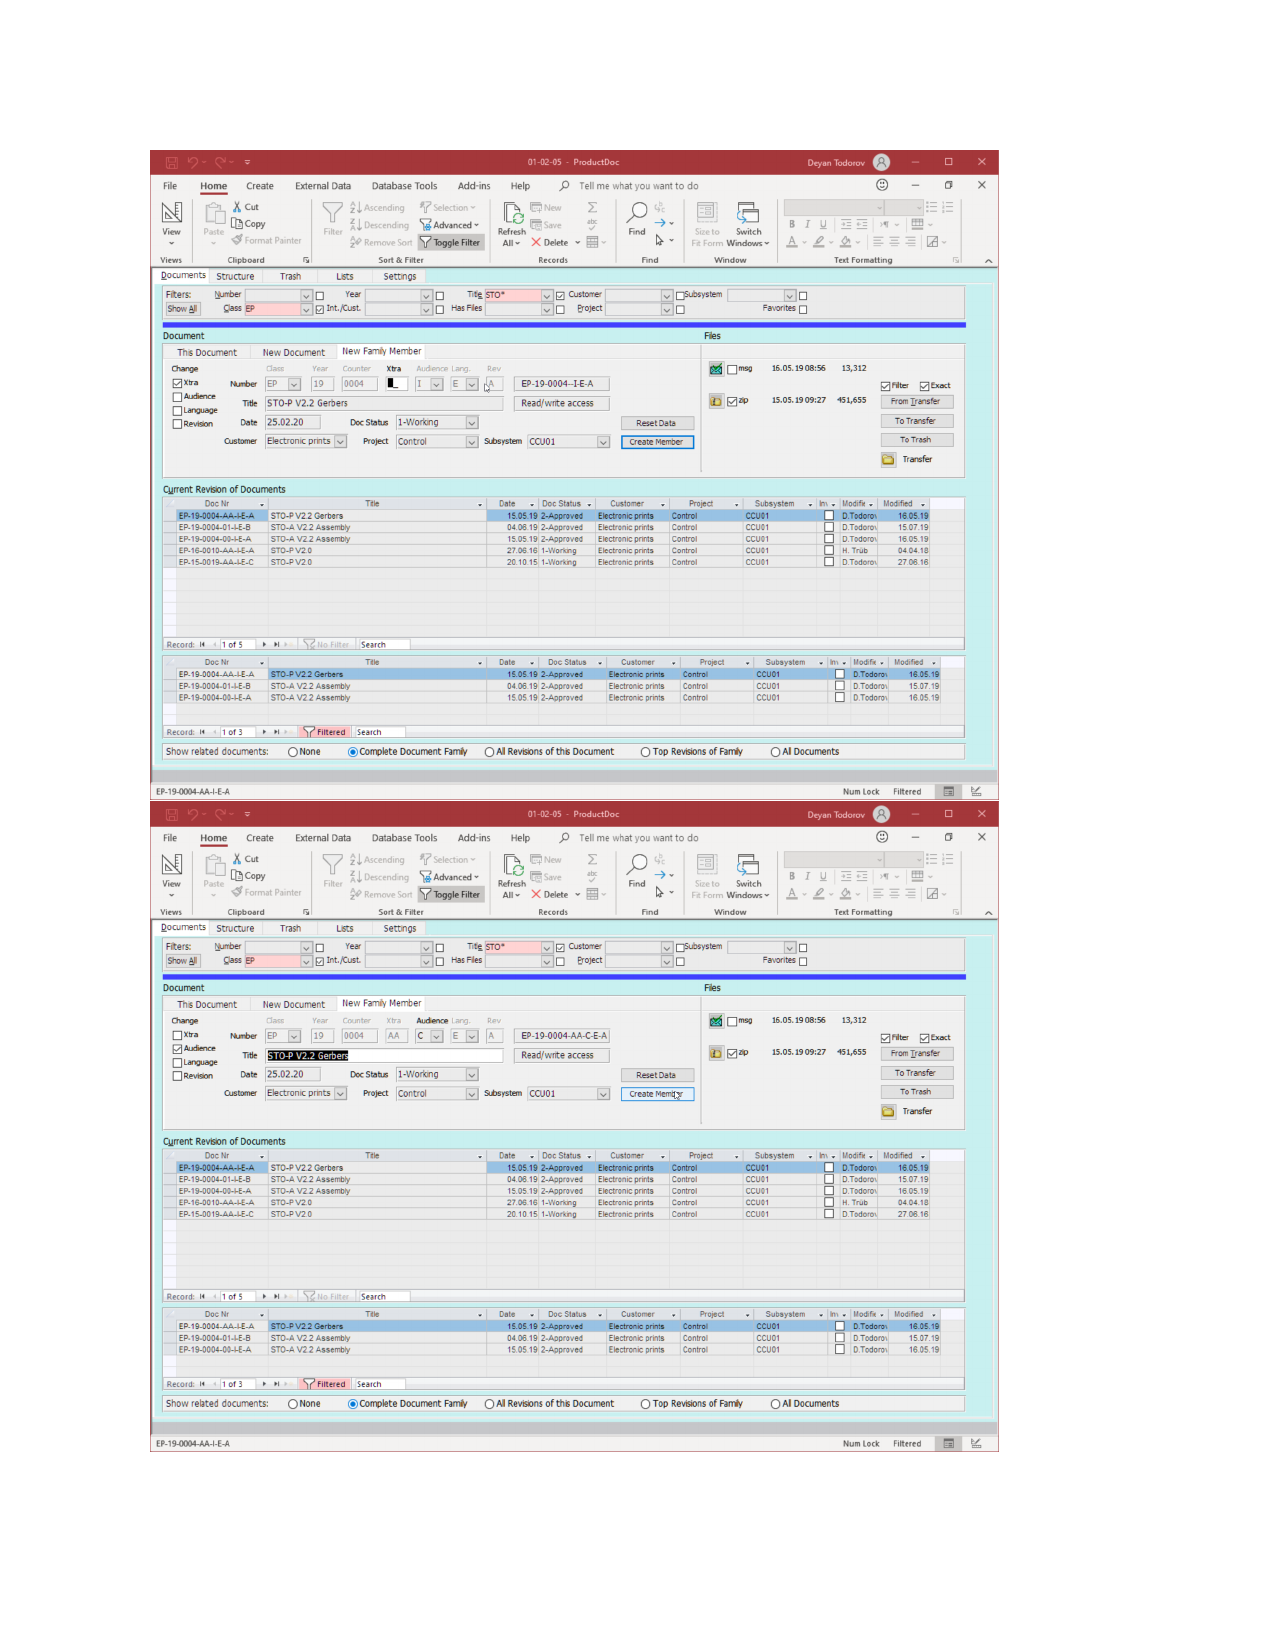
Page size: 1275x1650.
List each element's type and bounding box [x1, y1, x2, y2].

picture [150, 801, 999, 1452]
picture [150, 150, 999, 800]
